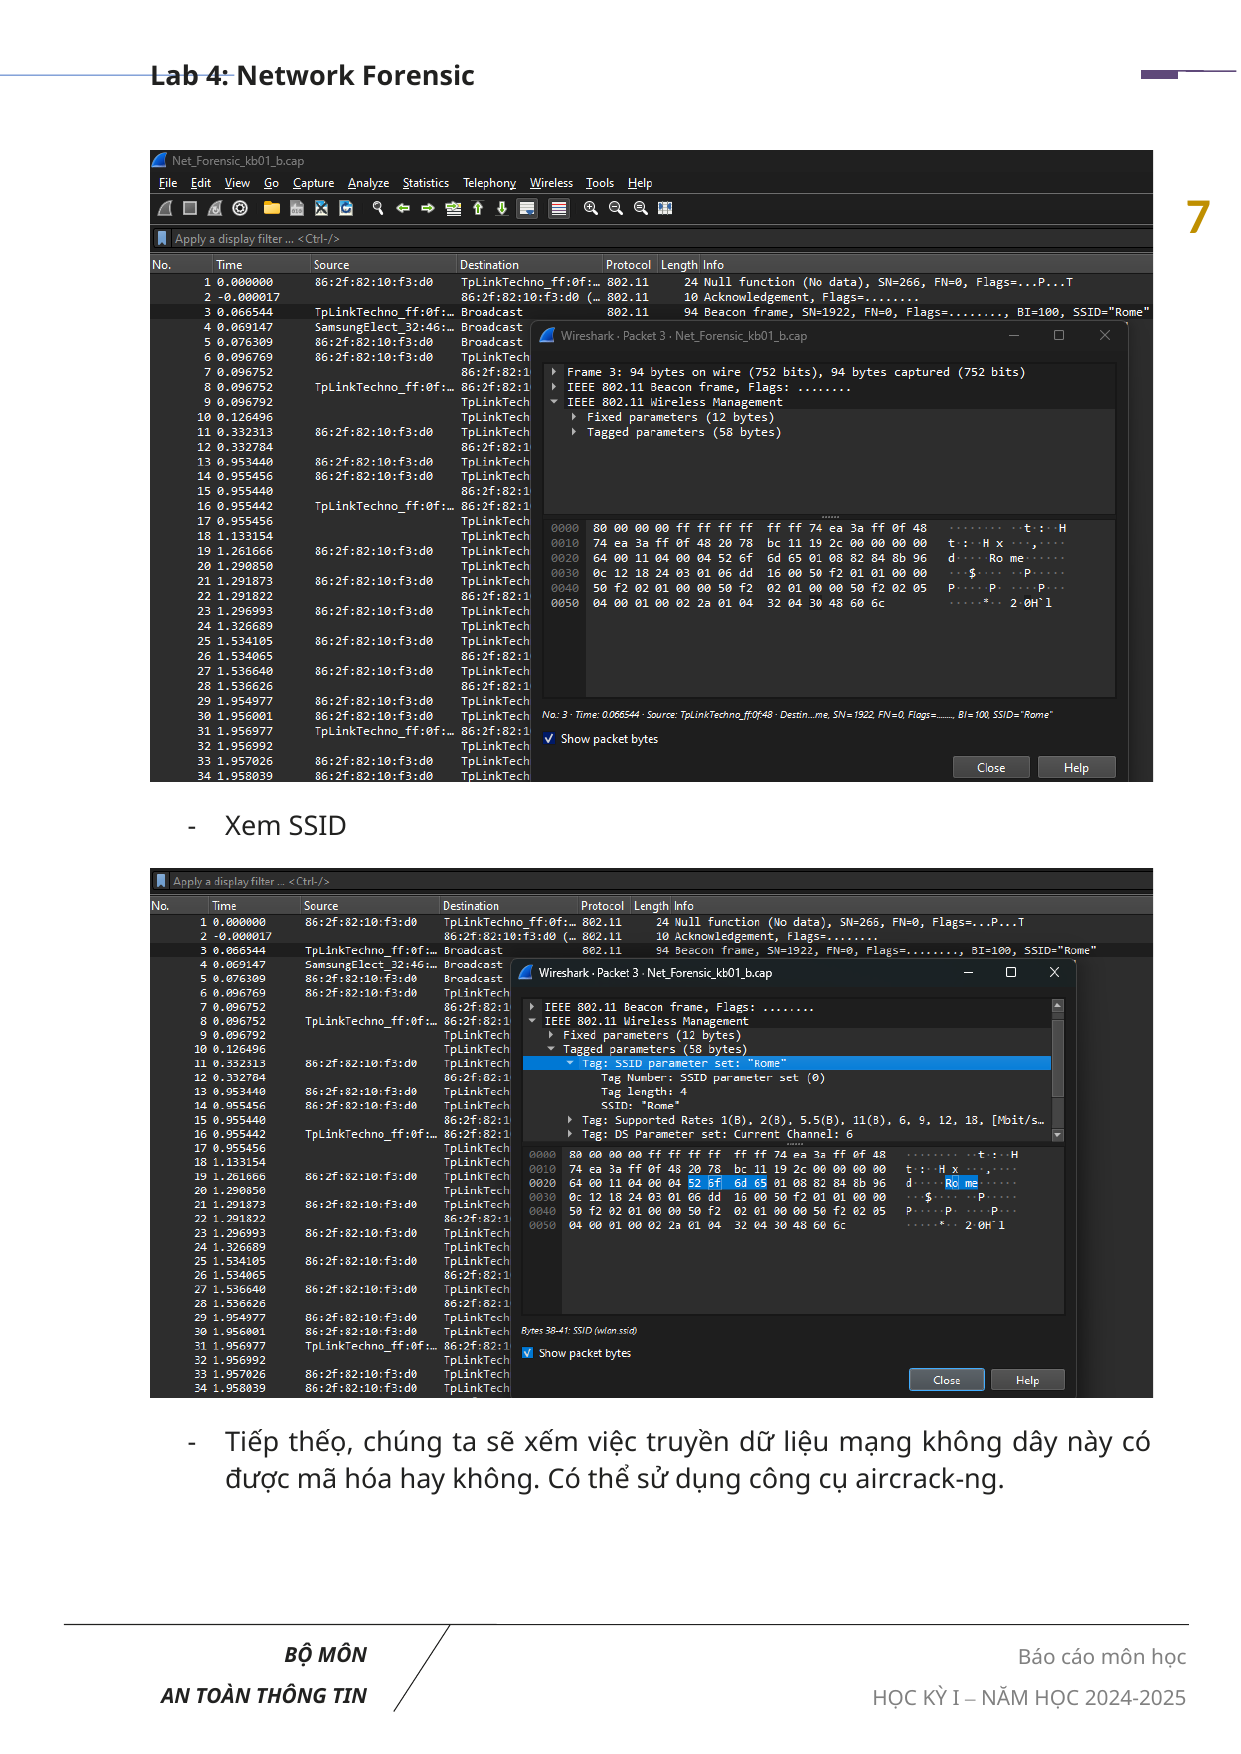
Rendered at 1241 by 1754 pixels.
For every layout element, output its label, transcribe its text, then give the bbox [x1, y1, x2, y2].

picture [150, 150, 1154, 782]
picture [150, 868, 1154, 1398]
list Tiếp thếọ, chúng ta sẽ xếm việc truyền dữ liệu mạng không dây này có được mã hóa hay không. Có thể sử dụng công cụ aircrack-ng. [187, 1423, 1153, 1497]
list Xem SSID [187, 806, 1153, 843]
